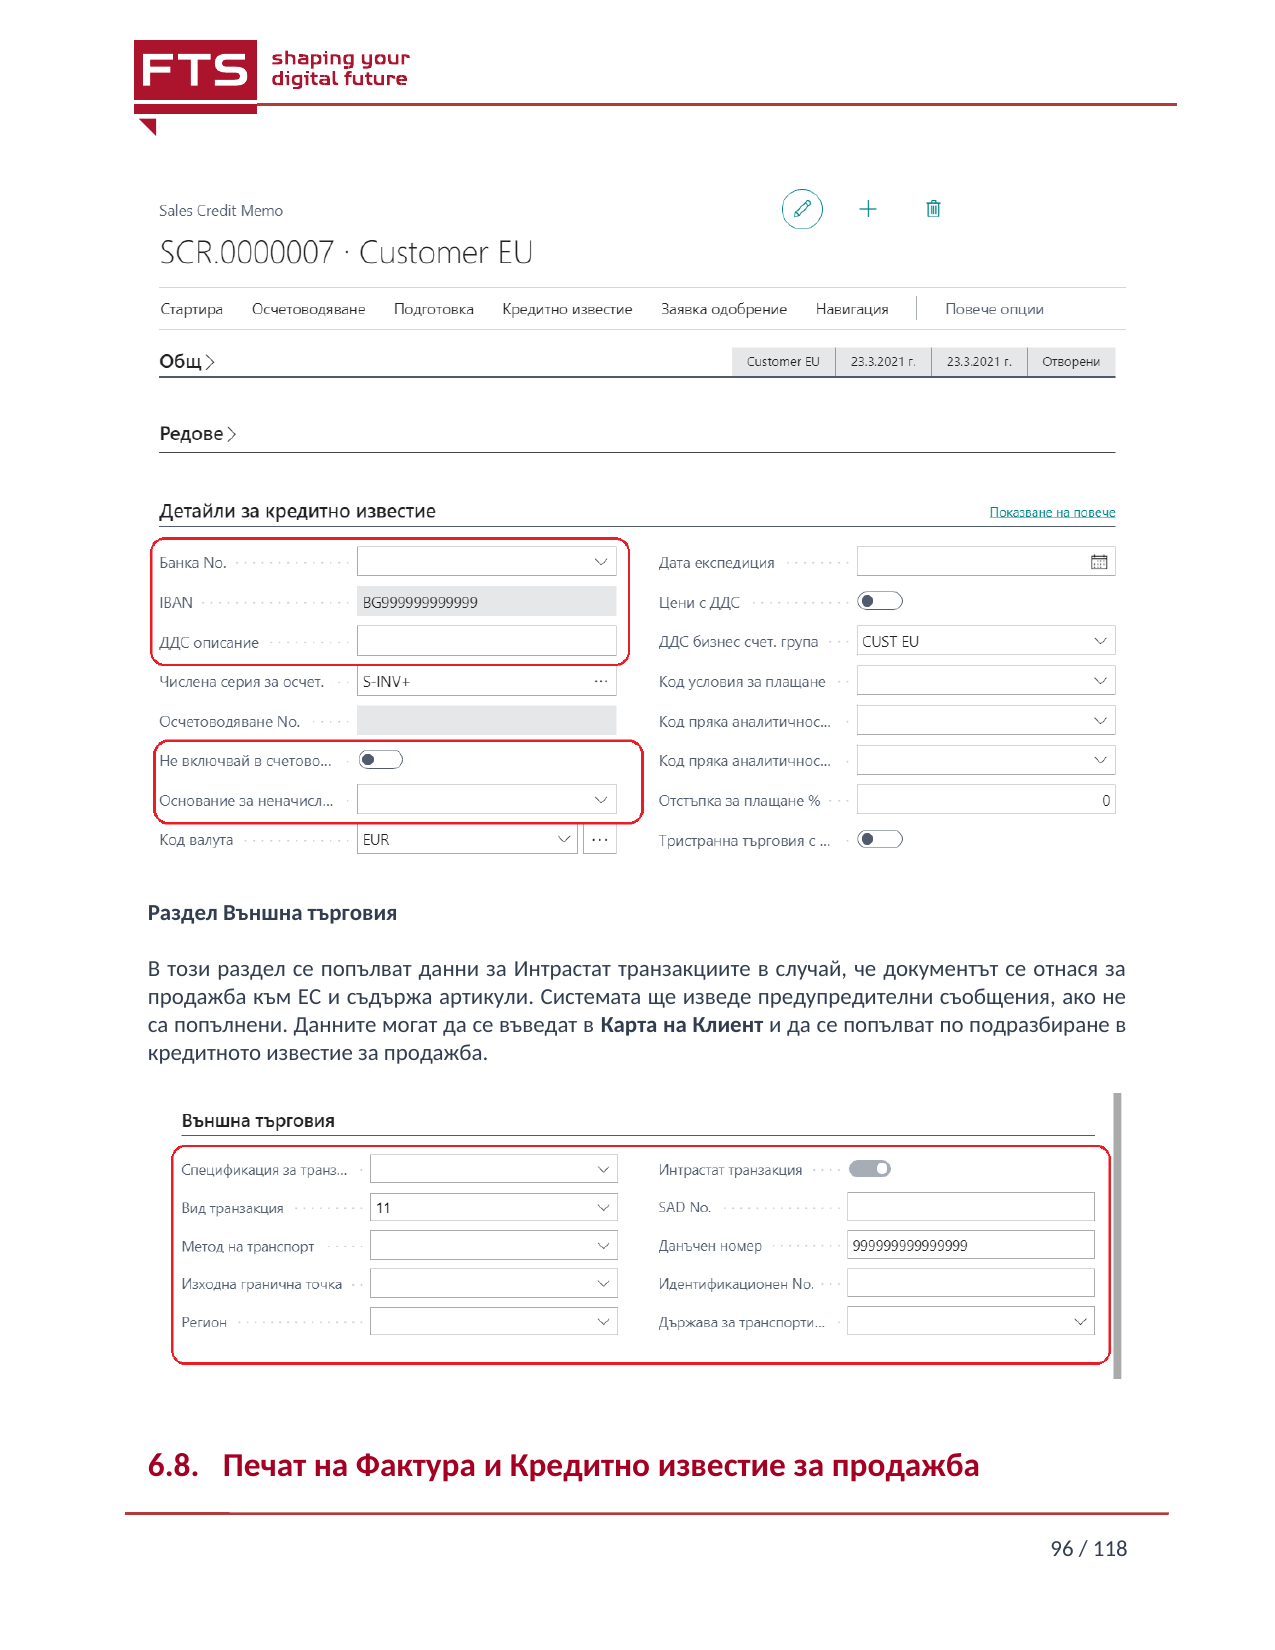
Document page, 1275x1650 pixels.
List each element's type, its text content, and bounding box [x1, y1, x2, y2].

picture [147, 177, 1127, 870]
subtitle Печат на Фактура и Кредитно известие за продажба [148, 1444, 1127, 1485]
text Раздел Външна търговия [148, 898, 1127, 926]
picture [147, 1093, 1122, 1379]
text В този раздел се попълват данни за Интрастат транзакциите в случай, че документът се отнася за продажба към ЕС и съдържа артикули. Системата ще изведе предупредителни съобщения, ако не са попълнени. Данните могат да се въведат в Карта на Клиент и да се попълват по подразбиране в кредитното известие за продажба. [148, 954, 1127, 1066]
